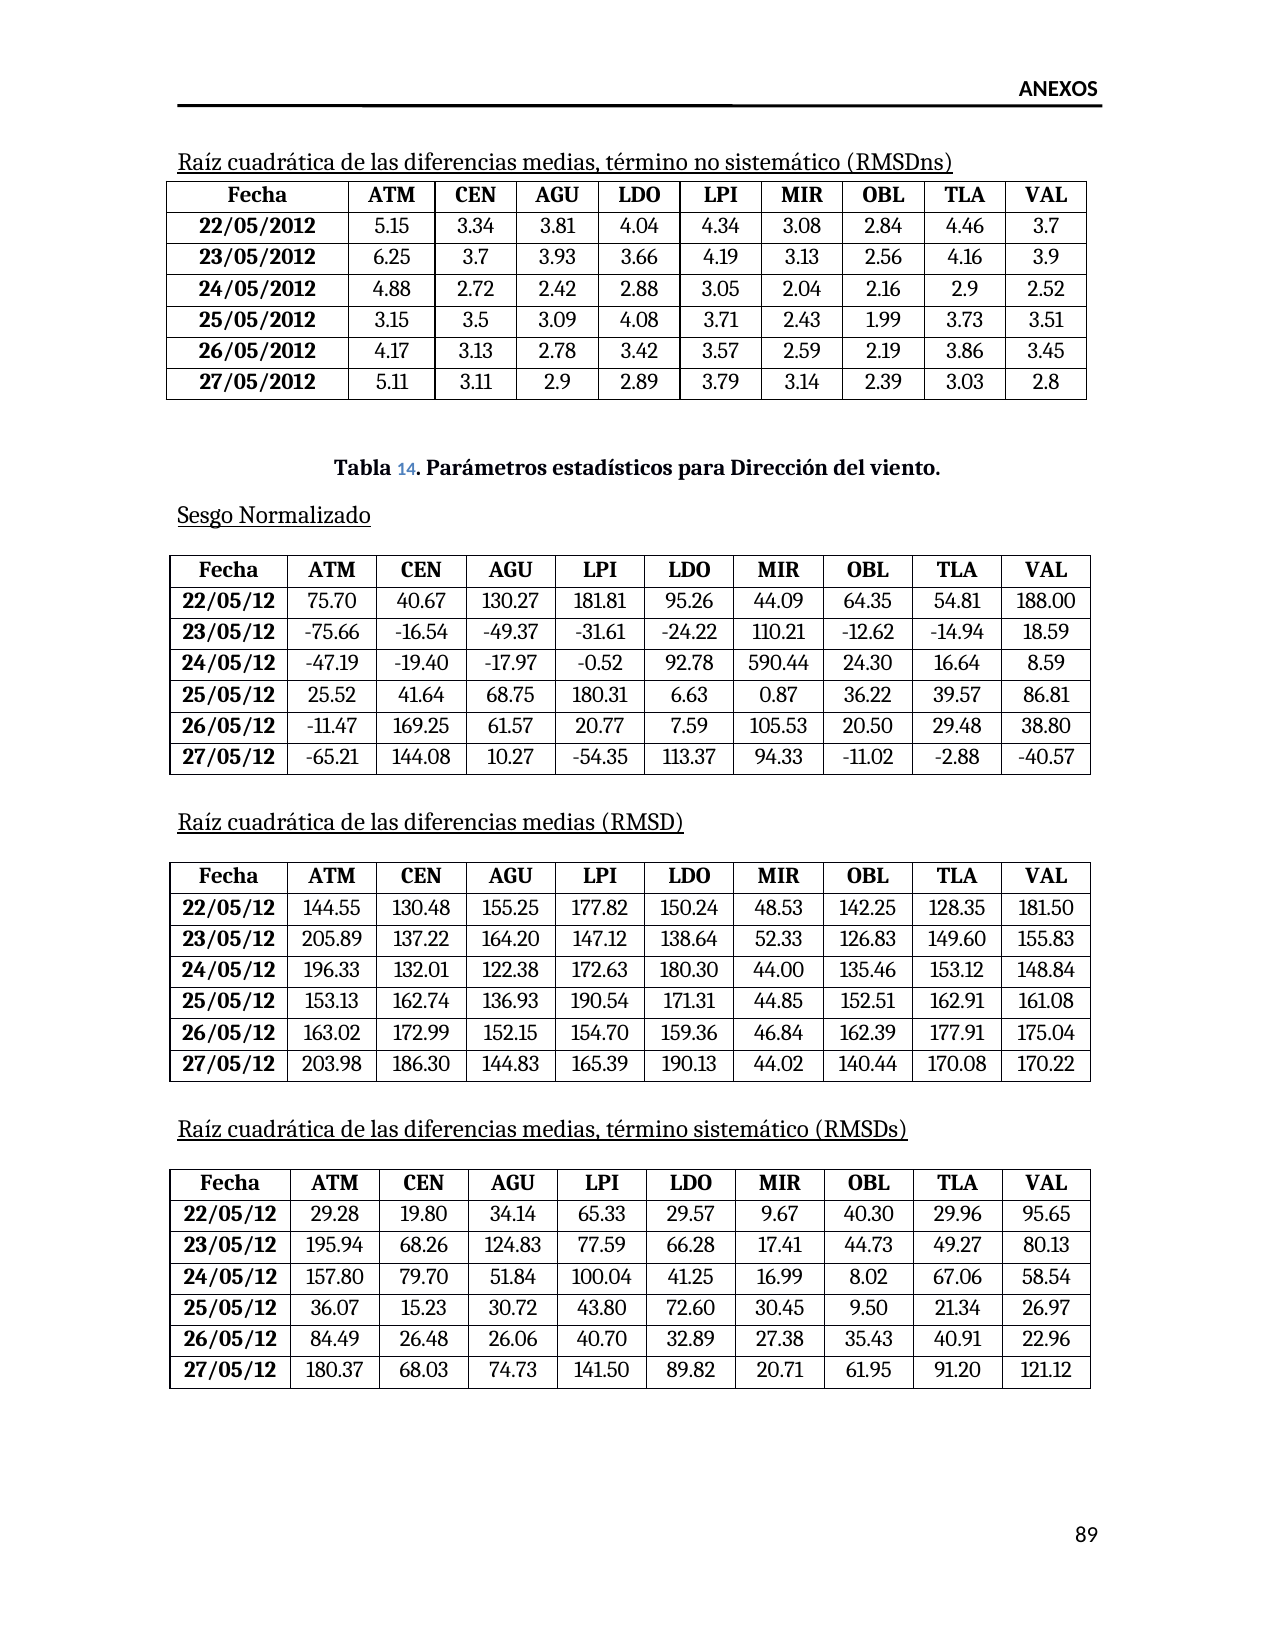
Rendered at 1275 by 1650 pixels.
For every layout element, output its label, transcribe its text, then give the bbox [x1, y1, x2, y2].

table_cell 36.07 [291, 1295, 379, 1325]
text Raíz cuadrática de las diferencias medias, término sistemático (RMSDs) [177, 1115, 1098, 1143]
table_cell 175.04 [1002, 1019, 1090, 1049]
table_cell 44.85 [734, 988, 823, 1018]
table_cell 95.26 [645, 588, 733, 618]
table_cell 4.19 [681, 244, 761, 274]
table_cell 6.25 [349, 244, 434, 274]
table_cell 159.36 [645, 1019, 733, 1049]
table_cell 169.25 [377, 713, 466, 743]
table_cell 126.83 [824, 926, 912, 956]
table_cell 20.71 [736, 1357, 824, 1387]
table_cell 3.09 [517, 307, 598, 337]
table_cell 180.30 [645, 957, 733, 987]
table_cell 165.39 [556, 1051, 644, 1081]
table_cell 22/05/2012 [167, 213, 348, 243]
table_cell -65.21 [288, 744, 376, 774]
table_cell 3.7 [436, 244, 516, 274]
table_header VAL [1002, 863, 1090, 893]
table_cell 590.44 [734, 650, 823, 680]
table_cell 188.00 [1002, 588, 1090, 618]
table_cell 64.35 [824, 588, 912, 618]
table_cell 26/05/12 [171, 1019, 287, 1049]
table_cell 177.82 [556, 894, 644, 924]
table_header VAL [1003, 1170, 1090, 1200]
table_cell 24/05/12 [171, 1264, 290, 1294]
table_cell 8.59 [1002, 650, 1090, 680]
table_cell 2.42 [517, 275, 598, 306]
table_cell 48.53 [734, 894, 823, 924]
table_cell 10.27 [467, 744, 555, 774]
table_cell 30.45 [736, 1295, 824, 1325]
table_cell 2.89 [599, 369, 679, 399]
table_cell 162.74 [377, 988, 466, 1018]
table_cell 21.34 [914, 1295, 1002, 1325]
table_header Fecha [167, 182, 348, 212]
table_cell 195.94 [291, 1232, 379, 1262]
table_cell 161.08 [1002, 988, 1090, 1018]
table_cell 29.48 [913, 713, 1001, 743]
table_cell 41.64 [377, 681, 466, 712]
table_header CEN [380, 1170, 468, 1200]
table_cell -16.54 [377, 619, 466, 649]
table_cell 74.73 [469, 1357, 557, 1387]
table_header CEN [377, 556, 466, 587]
table_cell 162.91 [913, 988, 1001, 1018]
table_cell 25/05/12 [171, 988, 287, 1018]
table_cell 162.39 [824, 1019, 912, 1049]
table_header OBL [825, 1170, 913, 1200]
table_header ATM [288, 863, 376, 893]
table_header CEN [377, 863, 466, 893]
table_cell 138.64 [645, 926, 733, 956]
table_cell 25.52 [288, 681, 376, 712]
table_cell 180.31 [556, 681, 644, 712]
table_cell 121.12 [1003, 1357, 1090, 1387]
table_cell 105.53 [734, 713, 823, 743]
table_cell 8.02 [825, 1264, 913, 1294]
table_cell 26.06 [469, 1326, 557, 1356]
table_header OBL [824, 863, 912, 893]
table_cell 32.89 [647, 1326, 735, 1356]
table_cell 163.02 [288, 1019, 376, 1049]
table_cell -47.19 [288, 650, 376, 680]
table_cell 4.16 [925, 244, 1005, 274]
table_cell 86.81 [1002, 681, 1090, 712]
table_cell 2.8 [1006, 369, 1086, 399]
table_cell -14.94 [913, 619, 1001, 649]
table_cell 128.35 [913, 894, 1001, 924]
table_header Fecha [171, 863, 287, 893]
table_cell 29.57 [647, 1201, 735, 1231]
table_cell 25/05/12 [171, 1295, 290, 1325]
table_cell 0.87 [734, 681, 823, 712]
table_cell 27/05/12 [171, 1051, 287, 1081]
table_cell 51.84 [469, 1264, 557, 1294]
table_cell 130.48 [377, 894, 466, 924]
table_cell 2.84 [843, 213, 924, 243]
table_cell 43.80 [558, 1295, 646, 1325]
table_cell 20.50 [824, 713, 912, 743]
table_header TLA [914, 1170, 1002, 1200]
table_header LPI [558, 1170, 646, 1200]
table_cell 3.13 [762, 244, 842, 274]
table_header LDO [645, 863, 733, 893]
table_cell 26/05/2012 [167, 338, 348, 368]
table_cell 23/05/12 [171, 1232, 290, 1262]
table_cell 155.25 [467, 894, 555, 924]
table_cell 3.73 [925, 307, 1005, 337]
table_cell 23/05/12 [171, 926, 287, 956]
table_cell 25/05/2012 [167, 307, 348, 337]
table_cell 94.33 [734, 744, 823, 774]
table_header TLA [913, 863, 1001, 893]
table_cell 16.99 [736, 1264, 824, 1294]
table_header Fecha [171, 556, 287, 587]
table_cell 148.84 [1002, 957, 1090, 987]
table_cell 22/05/12 [171, 588, 287, 618]
text Sesgo Normalizado [177, 501, 1098, 530]
table_cell 2.9 [517, 369, 598, 399]
table_cell -24.22 [645, 619, 733, 649]
table_cell 84.49 [291, 1326, 379, 1356]
table_cell 24/05/12 [171, 650, 287, 680]
table_cell 19.80 [380, 1201, 468, 1231]
table_cell 190.13 [645, 1051, 733, 1081]
table_cell 30.72 [469, 1295, 557, 1325]
table_cell 36.22 [824, 681, 912, 712]
table_cell 3.08 [762, 213, 842, 243]
table_cell 170.08 [913, 1051, 1001, 1081]
table_cell 40.67 [377, 588, 466, 618]
table_cell 27/05/12 [171, 1357, 290, 1387]
table_cell 44.00 [734, 957, 823, 987]
table_header ATM [291, 1170, 379, 1200]
table_cell 27.38 [736, 1326, 824, 1356]
table_cell 9.67 [736, 1201, 824, 1231]
table_header OBL [843, 182, 924, 212]
table_cell 35.43 [825, 1326, 913, 1356]
table_cell 172.63 [556, 957, 644, 987]
table_cell 3.66 [599, 244, 679, 274]
table_cell 3.13 [436, 338, 516, 368]
table_cell 196.33 [288, 957, 376, 987]
table_cell 3.34 [436, 213, 516, 243]
table_cell 147.12 [556, 926, 644, 956]
table_header CEN [436, 182, 516, 212]
table_cell 29.96 [914, 1201, 1002, 1231]
table_cell 3.15 [349, 307, 434, 337]
text Raíz cuadrática de las diferencias medias, término no sistemático (RMSDns) [177, 148, 1098, 176]
table_header LPI [556, 556, 644, 587]
table_cell 27/05/2012 [167, 369, 348, 399]
table_cell 3.03 [925, 369, 1005, 399]
table_cell 4.04 [599, 213, 679, 243]
table_cell 135.46 [824, 957, 912, 987]
table_cell 72.60 [647, 1295, 735, 1325]
table_cell 24/05/12 [171, 957, 287, 987]
table_cell 137.22 [377, 926, 466, 956]
table_cell 18.59 [1002, 619, 1090, 649]
table_cell 40.30 [825, 1201, 913, 1231]
table_cell 3.51 [1006, 307, 1086, 337]
table_cell 40.91 [914, 1326, 1002, 1356]
table_cell 4.34 [681, 213, 761, 243]
table_cell 3.81 [517, 213, 598, 243]
table_cell 44.73 [825, 1232, 913, 1262]
table_cell 9.50 [825, 1295, 913, 1325]
table_cell 144.08 [377, 744, 466, 774]
table_header LDO [645, 556, 733, 587]
table_cell 164.20 [467, 926, 555, 956]
table_cell 6.63 [645, 681, 733, 712]
table_cell -17.97 [467, 650, 555, 680]
table_cell 180.37 [291, 1357, 379, 1387]
table_cell -31.61 [556, 619, 644, 649]
table_cell -54.35 [556, 744, 644, 774]
table_cell 2.56 [843, 244, 924, 274]
table_cell 171.31 [645, 988, 733, 1018]
table_cell -49.37 [467, 619, 555, 649]
table_cell 54.81 [913, 588, 1001, 618]
table_cell 3.11 [436, 369, 516, 399]
table_cell 3.5 [436, 307, 516, 337]
table_cell 203.98 [288, 1051, 376, 1081]
table_cell 122.38 [467, 957, 555, 987]
table_header ATM [349, 182, 434, 212]
table_cell 22.96 [1003, 1326, 1090, 1356]
table_cell 2.9 [925, 275, 1005, 306]
table_cell 46.84 [734, 1019, 823, 1049]
table_cell 152.15 [467, 1019, 555, 1049]
table_cell 4.17 [349, 338, 434, 368]
table_cell 100.04 [558, 1264, 646, 1294]
table_header MIR [734, 863, 823, 893]
table_header AGU [467, 863, 555, 893]
table_cell 15.23 [380, 1295, 468, 1325]
table_header VAL [1006, 182, 1086, 212]
table_header AGU [469, 1170, 557, 1200]
table_cell 5.15 [349, 213, 434, 243]
table_cell -2.88 [913, 744, 1001, 774]
table_cell 3.45 [1006, 338, 1086, 368]
table_cell 190.54 [556, 988, 644, 1018]
table_cell 95.65 [1003, 1201, 1090, 1231]
table_cell 49.27 [914, 1232, 1002, 1262]
table_cell -0.52 [556, 650, 644, 680]
table_cell 61.95 [825, 1357, 913, 1387]
text Raíz cuadrática de las diferencias medias (RMSD) [177, 808, 1098, 837]
table_cell 26.97 [1003, 1295, 1090, 1325]
table_cell 52.33 [734, 926, 823, 956]
table_cell 2.52 [1006, 275, 1086, 306]
table_cell 153.12 [913, 957, 1001, 987]
table_cell 2.88 [599, 275, 679, 306]
table_cell 89.82 [647, 1357, 735, 1387]
table_cell 16.64 [913, 650, 1001, 680]
table_cell 4.88 [349, 275, 434, 306]
table_cell 113.37 [645, 744, 733, 774]
table_cell 68.03 [380, 1357, 468, 1387]
table_cell 140.44 [824, 1051, 912, 1081]
table_cell 65.33 [558, 1201, 646, 1231]
table_cell 181.50 [1002, 894, 1090, 924]
table_cell 39.57 [913, 681, 1001, 712]
table_cell 205.89 [288, 926, 376, 956]
table_cell 155.83 [1002, 926, 1090, 956]
table_cell 3.79 [681, 369, 761, 399]
table_cell 3.42 [599, 338, 679, 368]
table_cell 181.81 [556, 588, 644, 618]
table_cell 3.9 [1006, 244, 1086, 274]
table_cell 3.93 [517, 244, 598, 274]
table_cell 2.39 [843, 369, 924, 399]
table_cell 29.28 [291, 1201, 379, 1231]
table_cell 141.50 [558, 1357, 646, 1387]
table_cell 142.25 [824, 894, 912, 924]
table_header AGU [467, 556, 555, 587]
table_cell 58.54 [1003, 1264, 1090, 1294]
table_cell 23/05/12 [171, 619, 287, 649]
table_cell 26/05/12 [171, 1326, 290, 1356]
text Tabla 14. Parámetros estadísticos para Dirección del viento. [177, 454, 1098, 481]
table_cell 3.57 [681, 338, 761, 368]
table_header MIR [734, 556, 823, 587]
table_cell 186.30 [377, 1051, 466, 1081]
table_header OBL [824, 556, 912, 587]
table_cell 7.59 [645, 713, 733, 743]
table_cell 41.25 [647, 1264, 735, 1294]
table_cell 144.55 [288, 894, 376, 924]
table_cell 170.22 [1002, 1051, 1090, 1081]
table_cell 68.26 [380, 1232, 468, 1262]
table_header TLA [913, 556, 1001, 587]
table_cell 2.04 [762, 275, 842, 306]
table_cell 4.46 [925, 213, 1005, 243]
table_cell 3.14 [762, 369, 842, 399]
table_cell 3.05 [681, 275, 761, 306]
table_cell 22/05/12 [171, 1201, 290, 1231]
table_cell 80.13 [1003, 1232, 1090, 1262]
table_cell -19.40 [377, 650, 466, 680]
table_cell 3.71 [681, 307, 761, 337]
table_cell 5.11 [349, 369, 434, 399]
table_cell 61.57 [467, 713, 555, 743]
table_cell 110.21 [734, 619, 823, 649]
table_cell 27/05/12 [171, 744, 287, 774]
table_cell 2.78 [517, 338, 598, 368]
table_header VAL [1002, 556, 1090, 587]
table_cell 24/05/2012 [167, 275, 348, 306]
table_cell 153.13 [288, 988, 376, 1018]
table_cell 172.99 [377, 1019, 466, 1049]
table_cell 2.72 [436, 275, 516, 306]
table_cell 132.01 [377, 957, 466, 987]
table_cell 154.70 [556, 1019, 644, 1049]
table_cell 149.60 [913, 926, 1001, 956]
table_cell 2.19 [843, 338, 924, 368]
table_cell 4.08 [599, 307, 679, 337]
table_cell 77.59 [558, 1232, 646, 1262]
table_cell 2.16 [843, 275, 924, 306]
table_header LPI [556, 863, 644, 893]
table_cell 152.51 [824, 988, 912, 1018]
table_cell 2.59 [762, 338, 842, 368]
table_cell 79.70 [380, 1264, 468, 1294]
table_cell 150.24 [645, 894, 733, 924]
table_cell 124.83 [469, 1232, 557, 1262]
table_cell 44.02 [734, 1051, 823, 1081]
table_cell 25/05/12 [171, 681, 287, 712]
table_cell 38.80 [1002, 713, 1090, 743]
table_header TLA [925, 182, 1005, 212]
table_cell 177.91 [913, 1019, 1001, 1049]
table_cell 23/05/2012 [167, 244, 348, 274]
table_cell 66.28 [647, 1232, 735, 1262]
table_header Fecha [171, 1170, 290, 1200]
table_cell 20.77 [556, 713, 644, 743]
table_header ATM [288, 556, 376, 587]
table_cell 26.48 [380, 1326, 468, 1356]
table_header LDO [599, 182, 679, 212]
table_cell 40.70 [558, 1326, 646, 1356]
table_cell 67.06 [914, 1264, 1002, 1294]
table_cell -12.62 [824, 619, 912, 649]
table_header AGU [517, 182, 598, 212]
table_header LPI [681, 182, 761, 212]
table_cell 130.27 [467, 588, 555, 618]
table_cell 44.09 [734, 588, 823, 618]
table_cell 2.43 [762, 307, 842, 337]
table_cell -75.66 [288, 619, 376, 649]
table_cell 3.86 [925, 338, 1005, 368]
table_cell 34.14 [469, 1201, 557, 1231]
table_cell 1.99 [843, 307, 924, 337]
table_cell 92.78 [645, 650, 733, 680]
table_cell 17.41 [736, 1232, 824, 1262]
table_cell -11.02 [824, 744, 912, 774]
table_cell 68.75 [467, 681, 555, 712]
table_cell 157.80 [291, 1264, 379, 1294]
table_cell -11.47 [288, 713, 376, 743]
table_cell 24.30 [824, 650, 912, 680]
table_cell 26/05/12 [171, 713, 287, 743]
table_cell 3.7 [1006, 213, 1086, 243]
table_cell -40.57 [1002, 744, 1090, 774]
table_cell 144.83 [467, 1051, 555, 1081]
table_header LDO [647, 1170, 735, 1200]
table_cell 91.20 [914, 1357, 1002, 1387]
table_cell 22/05/12 [171, 894, 287, 924]
table_cell 75.70 [288, 588, 376, 618]
table_header MIR [762, 182, 842, 212]
table_header MIR [736, 1170, 824, 1200]
table_cell 136.93 [467, 988, 555, 1018]
